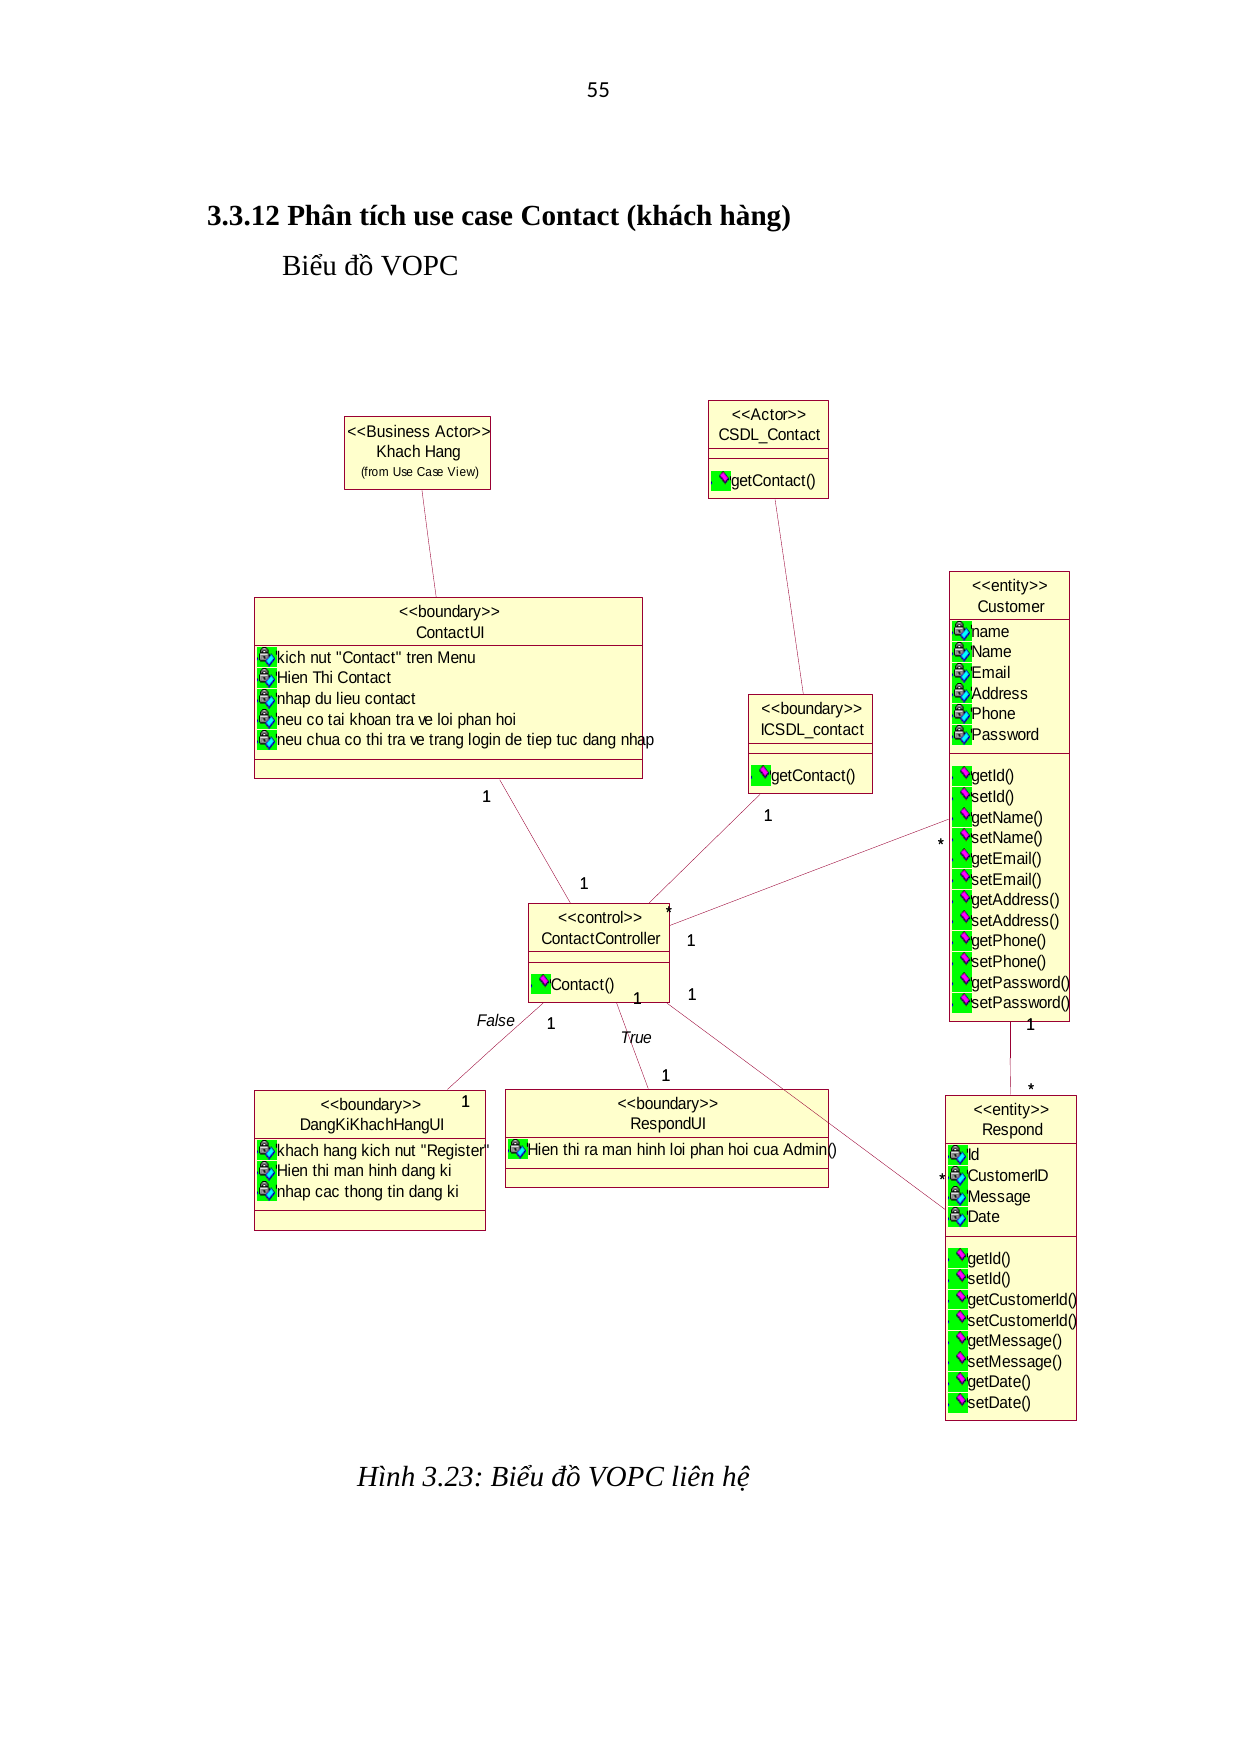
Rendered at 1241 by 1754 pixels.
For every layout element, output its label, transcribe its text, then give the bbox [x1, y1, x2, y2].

text Biểu đồ VOPC [207, 248, 1122, 282]
text 3.3.12 Phân tích use case Contact (khách hàng) [207, 198, 1122, 232]
text Hình 3.23: Biểu đồ VOPC liên hệ [282, 1459, 1122, 1492]
